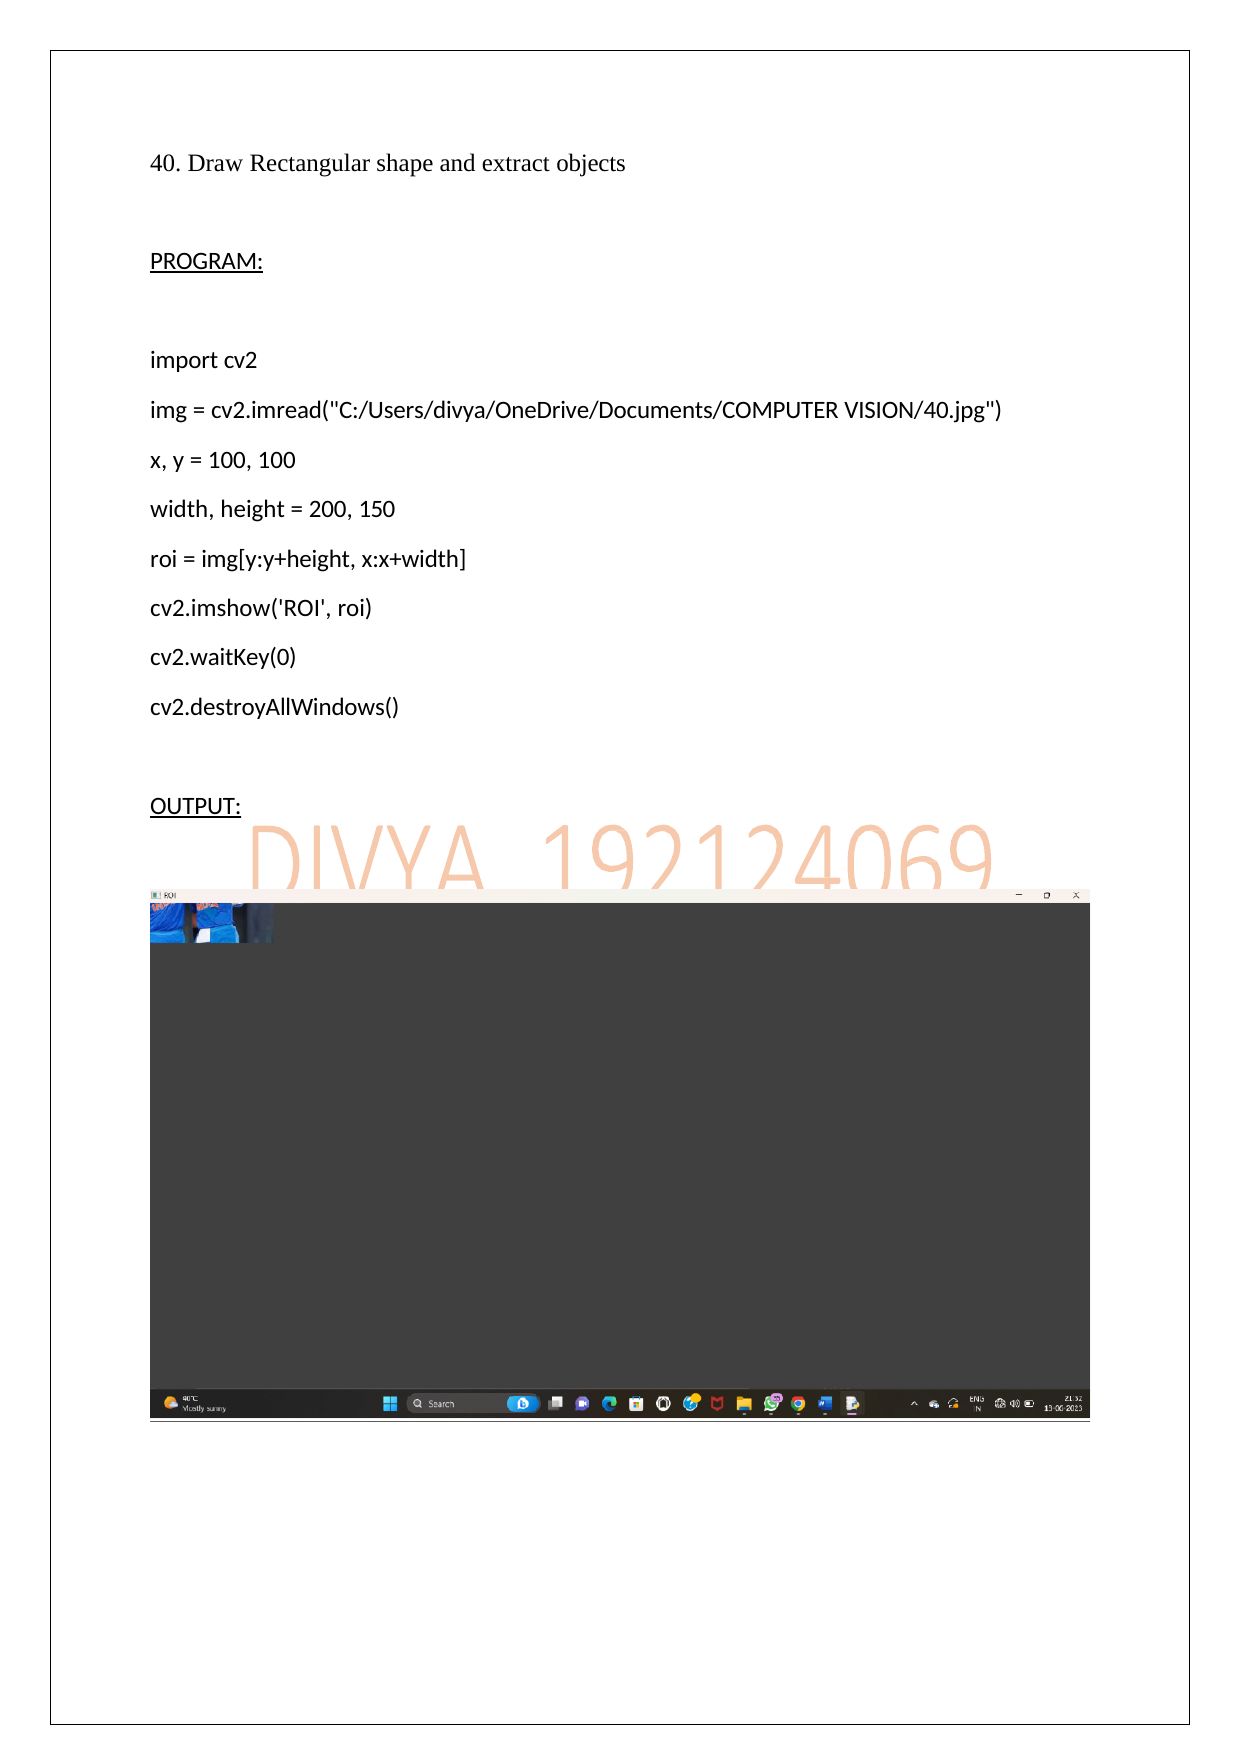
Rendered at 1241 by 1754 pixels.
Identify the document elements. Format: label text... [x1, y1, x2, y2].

text cv2.destroyAllWindows() [150, 691, 1176, 722]
list Draw Rectangular shape and extract objects [150, 148, 1176, 177]
text cv2.waitKey(0) [150, 641, 1176, 672]
text roi = img[y:y+height, x:x+width] cv2.imshow('ROI', roi) [150, 543, 509, 623]
text OUTPUT: [150, 790, 1176, 821]
text img = cv2.imread("C:/Users/divya/OneDrive/Documents/COMPUTER VISION/40.jpg") x, y = 100, 100 [150, 394, 1012, 474]
text import cv2 [150, 344, 1176, 375]
picture [150, 889, 1091, 1422]
text width, height = 200, 150 [150, 493, 1176, 524]
text PROGRAM: [150, 245, 1176, 276]
